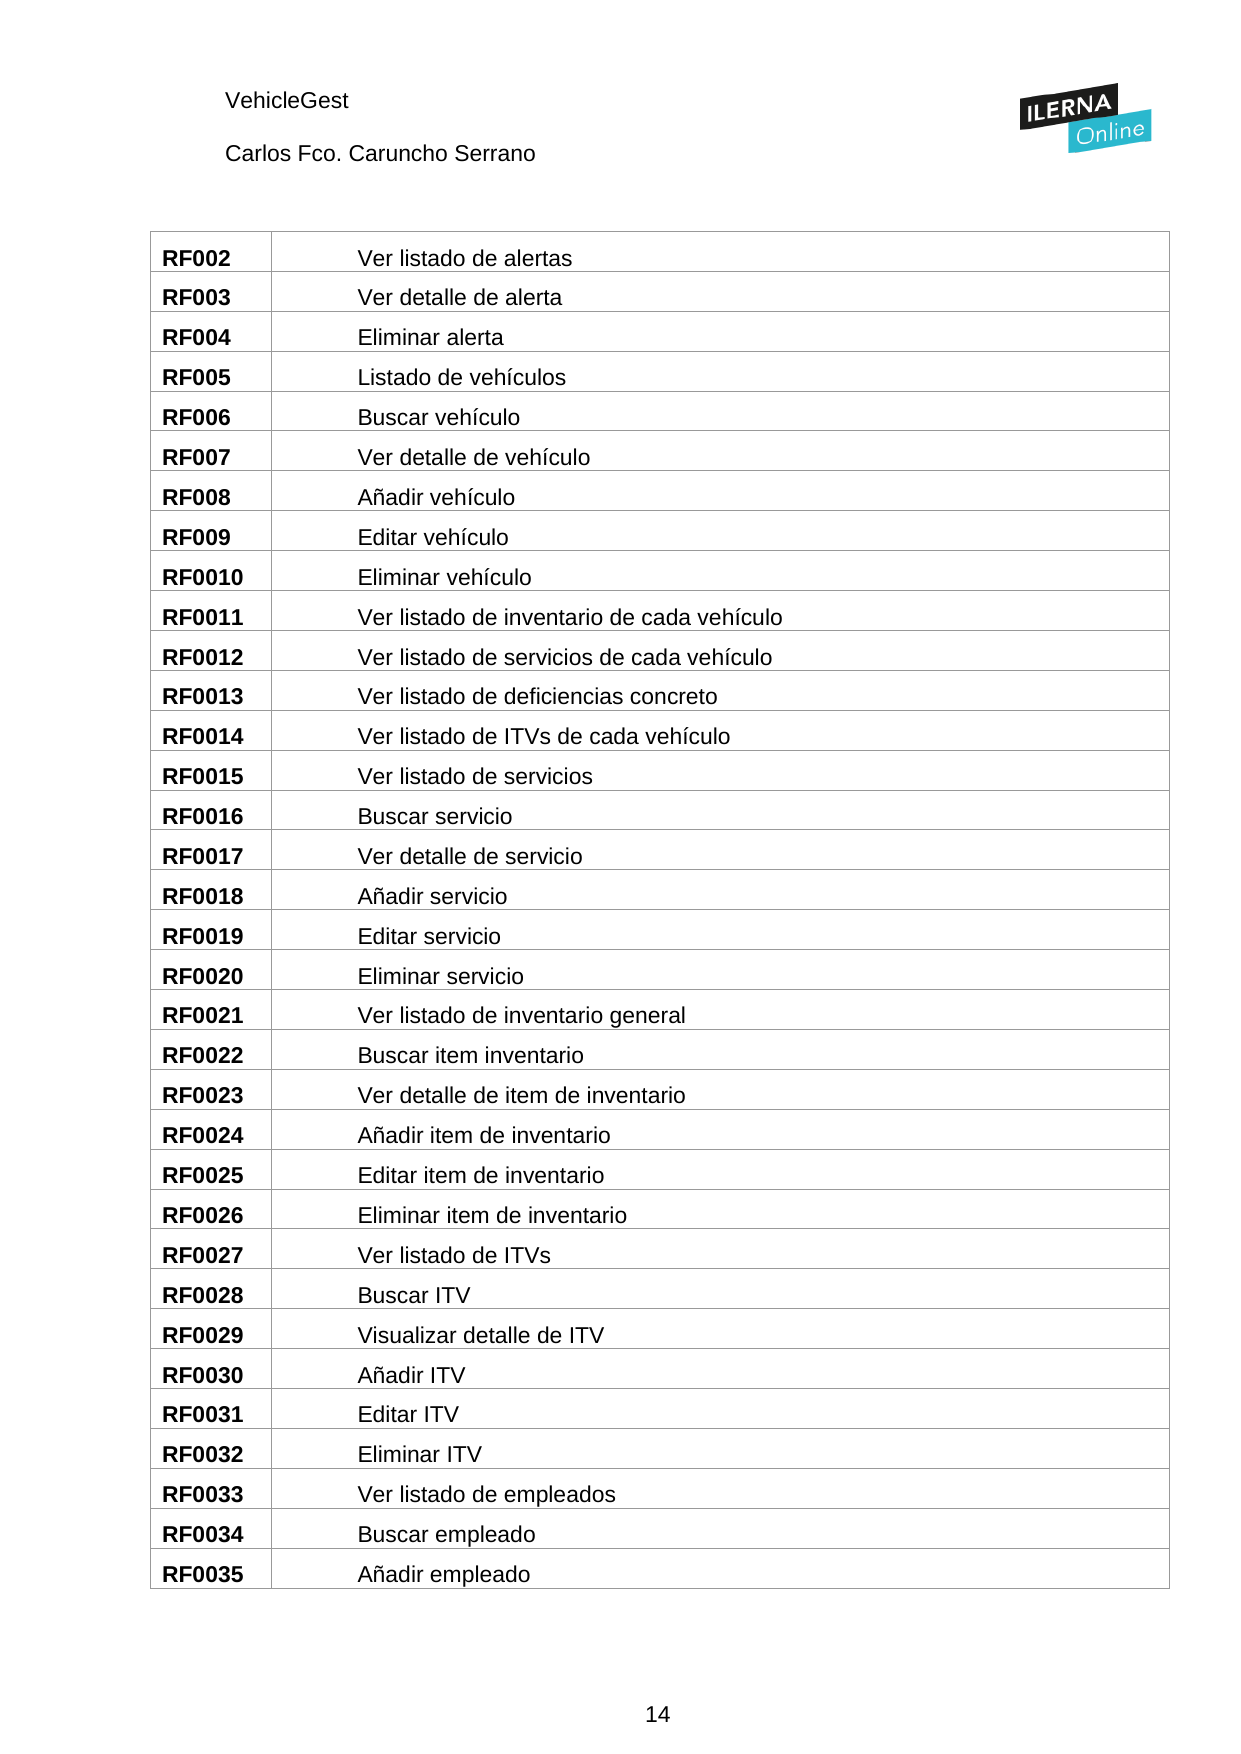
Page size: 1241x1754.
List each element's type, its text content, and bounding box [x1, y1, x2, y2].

table_cell Añadir vehículo [272, 471, 1169, 510]
table_cell [151, 232, 271, 271]
table_cell Listado de vehículos [272, 352, 1169, 391]
table_cell Eliminar alerta [272, 312, 1169, 351]
table_cell Visualizar detalle de ITV [272, 1309, 1169, 1348]
table_cell Buscar item inventario [272, 1030, 1169, 1069]
table_cell Editar ITV [272, 1389, 1169, 1428]
table_cell Añadir servicio [272, 870, 1169, 909]
table_cell [151, 791, 271, 829]
table_cell [151, 1309, 271, 1348]
table_cell Buscar empleado [272, 1509, 1169, 1547]
table_cell Eliminar item de inventario [272, 1190, 1169, 1228]
table_cell [151, 272, 271, 311]
table_cell [151, 1190, 271, 1228]
table_cell Eliminar ITV [272, 1429, 1169, 1468]
table_cell [151, 471, 271, 510]
table_cell [151, 1349, 271, 1388]
table_cell Añadir empleado [272, 1549, 1169, 1587]
table_cell [151, 1030, 271, 1069]
table_cell [151, 671, 271, 710]
table_cell Editar servicio [272, 910, 1169, 949]
table_cell Ver listado de alertas [272, 232, 1169, 271]
table_cell Ver detalle de servicio [272, 830, 1169, 869]
table_cell Ver listado de servicios de cada vehículo [272, 631, 1169, 670]
table_cell [151, 1389, 271, 1428]
table_cell Ver detalle de item de inventario [272, 1070, 1169, 1109]
table_cell Ver detalle de alerta [272, 272, 1169, 311]
table_cell Añadir item de inventario [272, 1110, 1169, 1148]
table_cell Eliminar vehículo [272, 551, 1169, 590]
table_cell [151, 990, 271, 1029]
table_cell Buscar vehículo [272, 392, 1169, 430]
table_cell [151, 312, 271, 351]
table_cell [151, 392, 271, 430]
table_cell Editar vehículo [272, 511, 1169, 550]
table_cell Ver listado de ITVs [272, 1229, 1169, 1268]
table_cell [151, 910, 271, 949]
table_cell [151, 1070, 271, 1109]
table_cell [151, 870, 271, 909]
table_cell [151, 711, 271, 749]
picture [1020, 83, 1152, 153]
table_cell Buscar ITV [272, 1269, 1169, 1308]
table_cell [151, 631, 271, 670]
table_cell [151, 511, 271, 550]
table_cell [151, 1429, 271, 1468]
table_cell [151, 551, 271, 590]
table_cell [151, 1229, 271, 1268]
table_cell Ver listado de empleados [272, 1469, 1169, 1508]
table_cell [151, 1469, 271, 1508]
table_cell [151, 1549, 271, 1587]
table_cell Añadir ITV [272, 1349, 1169, 1388]
table_cell [151, 591, 271, 630]
table_cell [151, 830, 271, 869]
table_cell [151, 1110, 271, 1148]
table_cell Ver detalle de vehículo [272, 431, 1169, 470]
table_cell [151, 751, 271, 789]
table_cell [151, 352, 271, 391]
table_cell [151, 1269, 271, 1308]
table_cell Eliminar servicio [272, 950, 1169, 989]
table_cell Ver listado de deficiencias concreto [272, 671, 1169, 710]
table_cell [151, 950, 271, 989]
table_cell Editar item de inventario [272, 1150, 1169, 1188]
table_cell Ver listado de servicios [272, 751, 1169, 789]
table_cell [151, 431, 271, 470]
table_cell Ver listado de inventario general [272, 990, 1169, 1029]
table_cell Ver listado de inventario de cada vehículo [272, 591, 1169, 630]
table_cell Ver listado de ITVs de cada vehículo [272, 711, 1169, 749]
table_cell [151, 1509, 271, 1547]
table_cell Buscar servicio [272, 791, 1169, 829]
table_cell [151, 1150, 271, 1188]
